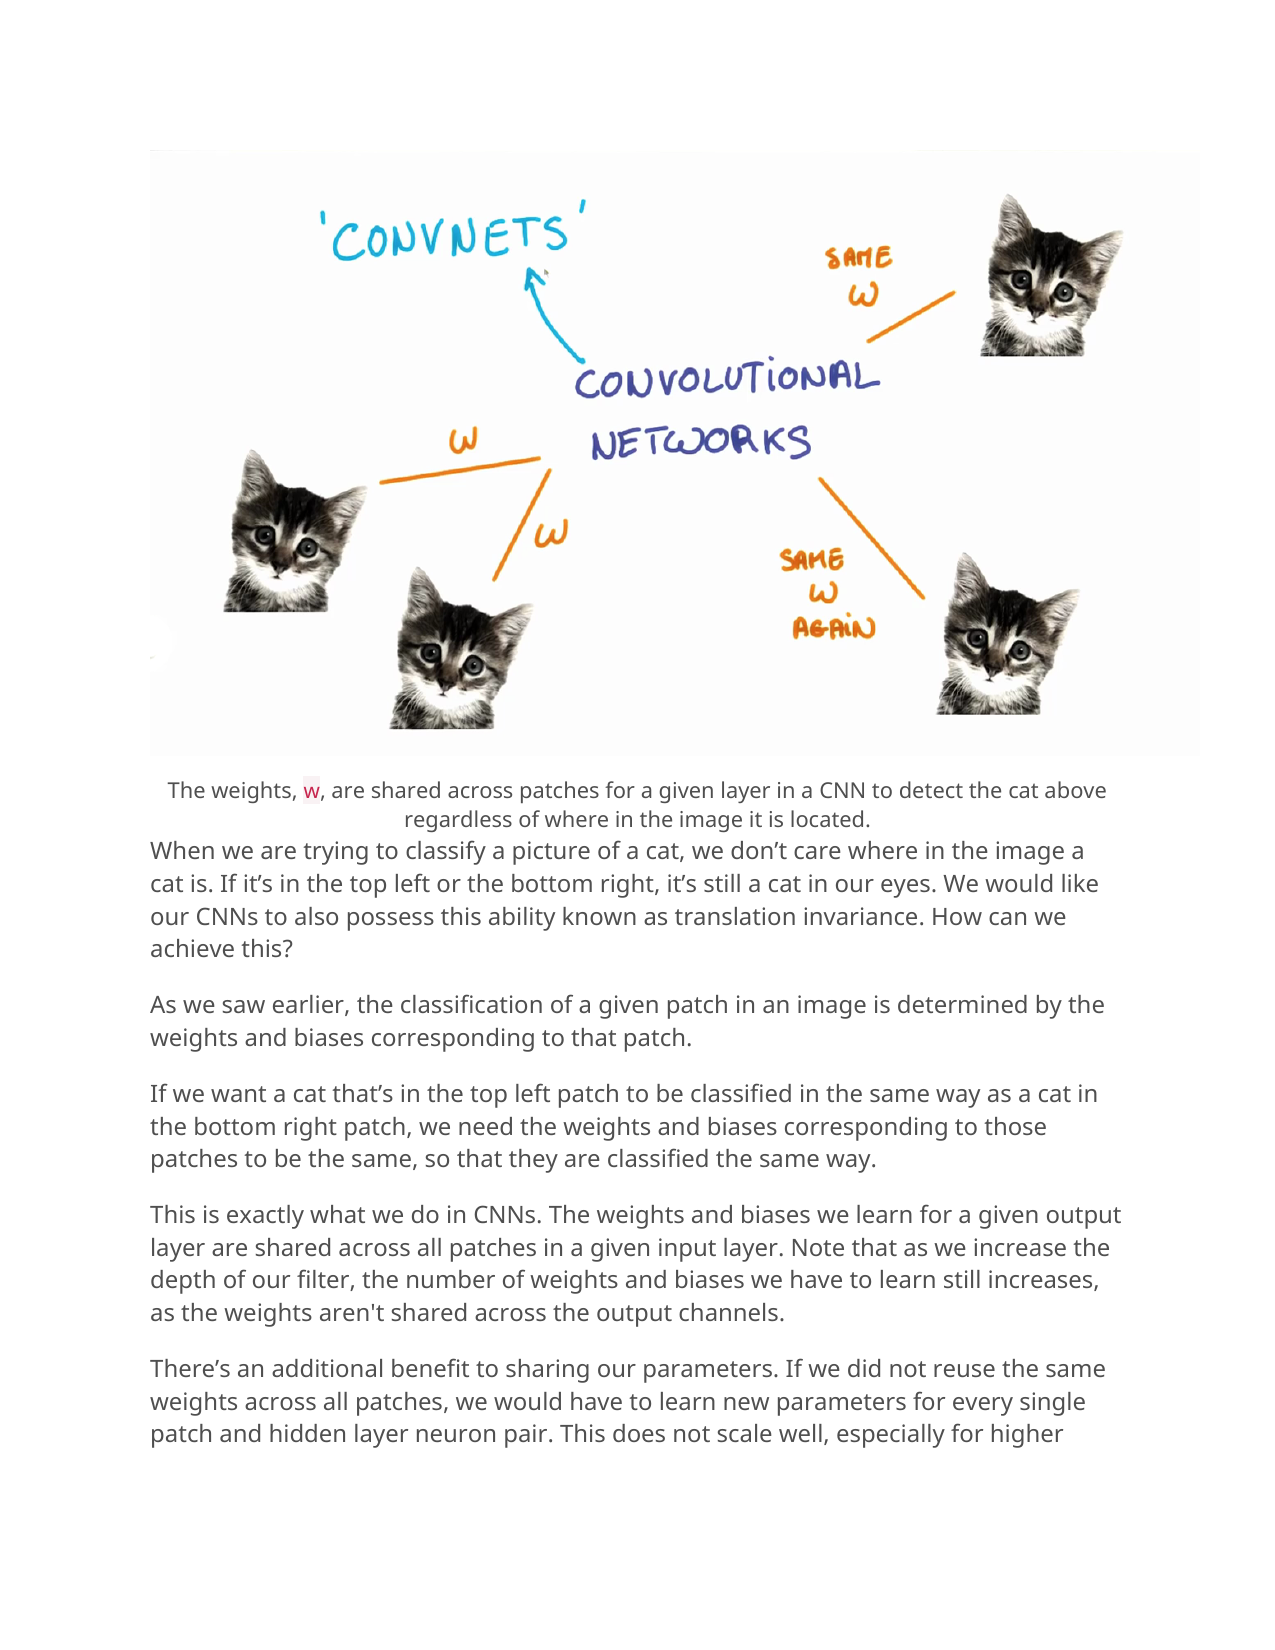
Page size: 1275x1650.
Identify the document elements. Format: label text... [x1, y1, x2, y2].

text When we are trying to classify a picture of a cat, we don’t care where in the image a cat is. If it’s in the top left or the bottom right, it’s still a cat in our eyes. We would like our CNNs to also possess this ability known as translation invariance. How can we achieve this? [150, 834, 1125, 964]
text This is exactly what we do in CNNs. The weights and biases we learn for a given output layer are shared across all patches in a given input layer. Note that as we increase the depth of our filter, the number of weights and biases we have to learn still increases, as the weights aren't shared across the output channels. [150, 1198, 1125, 1328]
picture [150, 150, 1200, 756]
text If we want a cat that’s in the top left patch to be classified in the same way as a cat in the bottom right patch, we need the weights and biases corresponding to those patches to be the same, so that they are classified the same way. [150, 1077, 1125, 1174]
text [150, 1352, 1125, 1449]
text The weights, w, are shared across patches for a given layer in a CNN to detect the cat above regardless of where in the image it is located. [150, 774, 1125, 834]
text As we saw earlier, the classification of a given patch in an image is determined by the weights and biases corresponding to that patch. [150, 988, 1125, 1053]
